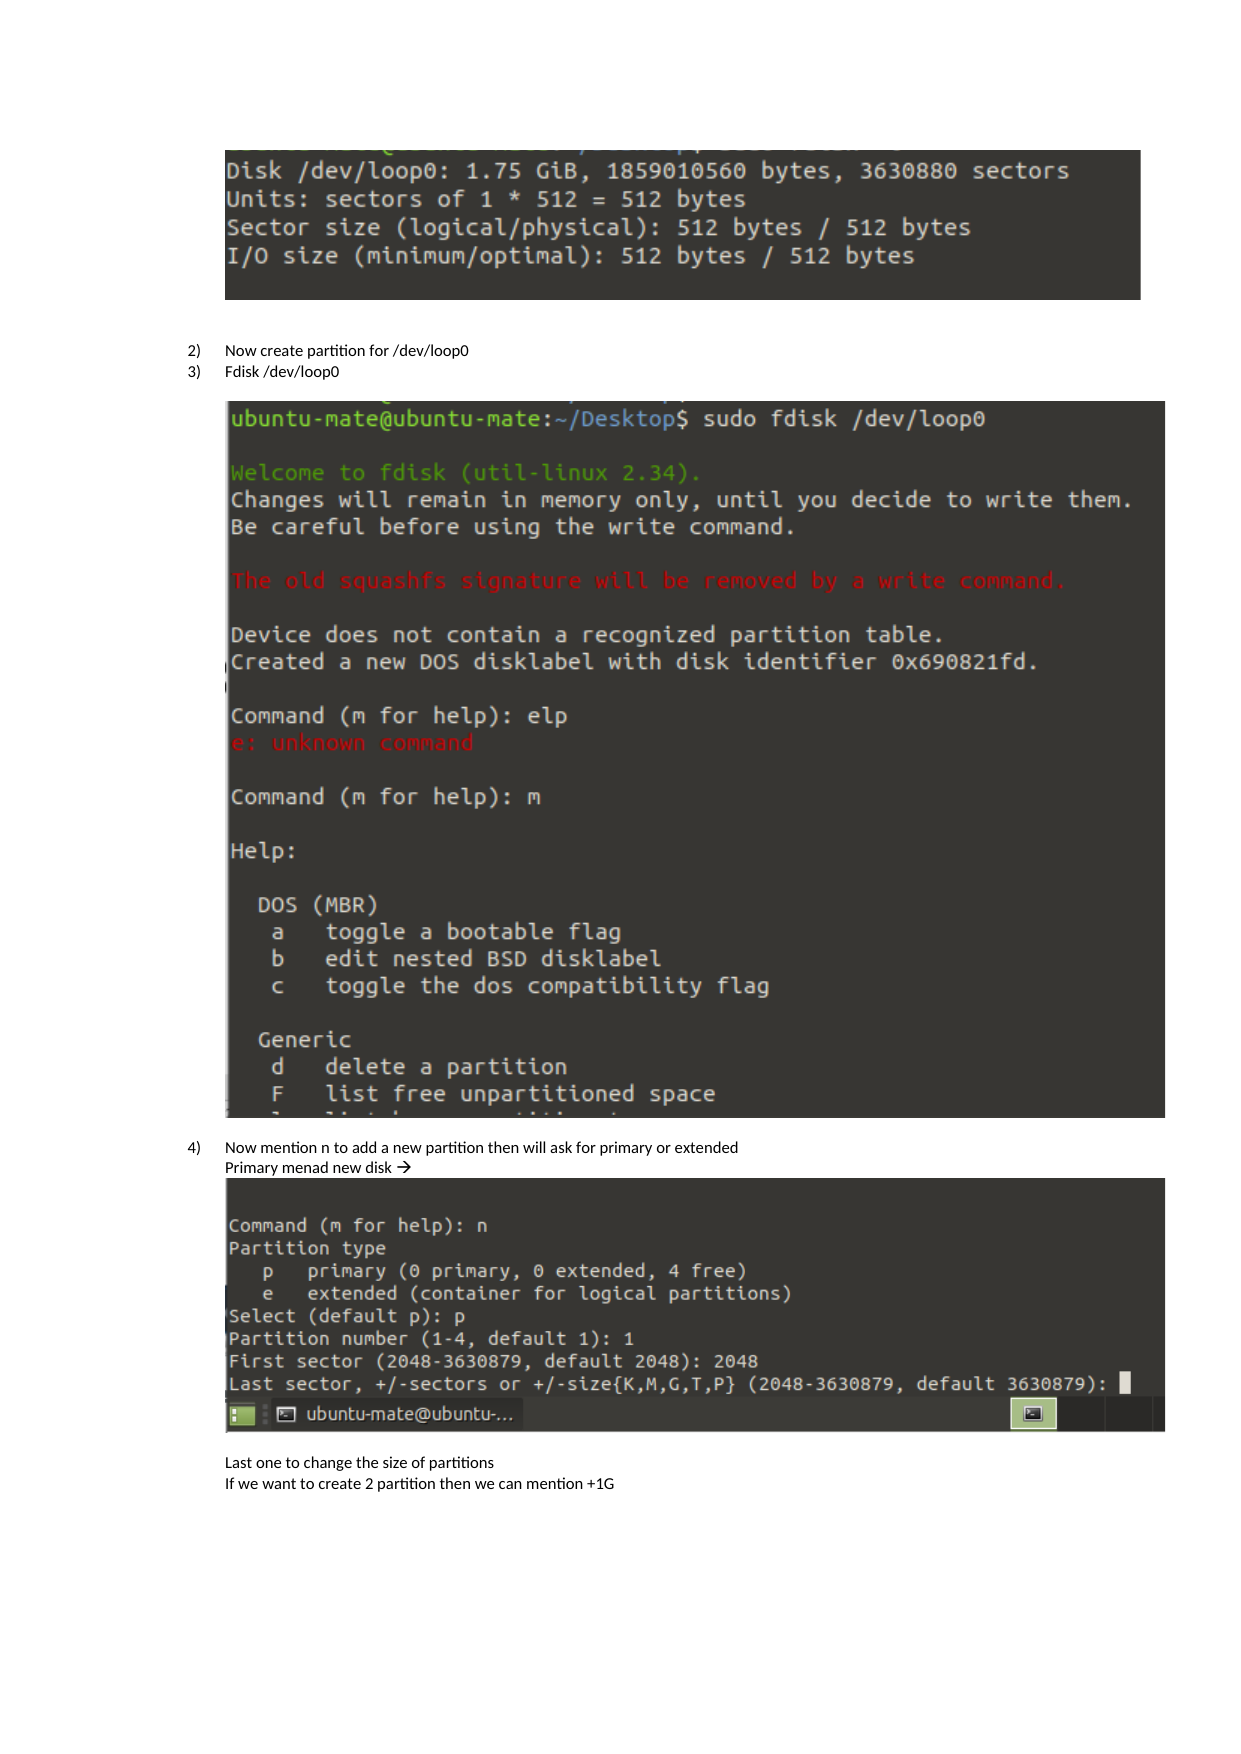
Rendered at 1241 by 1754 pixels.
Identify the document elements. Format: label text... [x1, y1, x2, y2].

list If we want to create 2 partition then we can mention +1G [225, 1473, 1090, 1493]
list Now create partition for /dev/loop0 [187, 341, 1090, 361]
picture [225, 150, 1141, 300]
list Fdisk /dev/loop0 [187, 361, 1090, 381]
picture [225, 1178, 1166, 1433]
list Now mention n to add a new partition then will ask for primary or extended [187, 1137, 1090, 1158]
picture [225, 401, 1166, 1118]
list Primary menad new disk [225, 1158, 1090, 1178]
list Last one to change the size of partitions [225, 1453, 1090, 1473]
